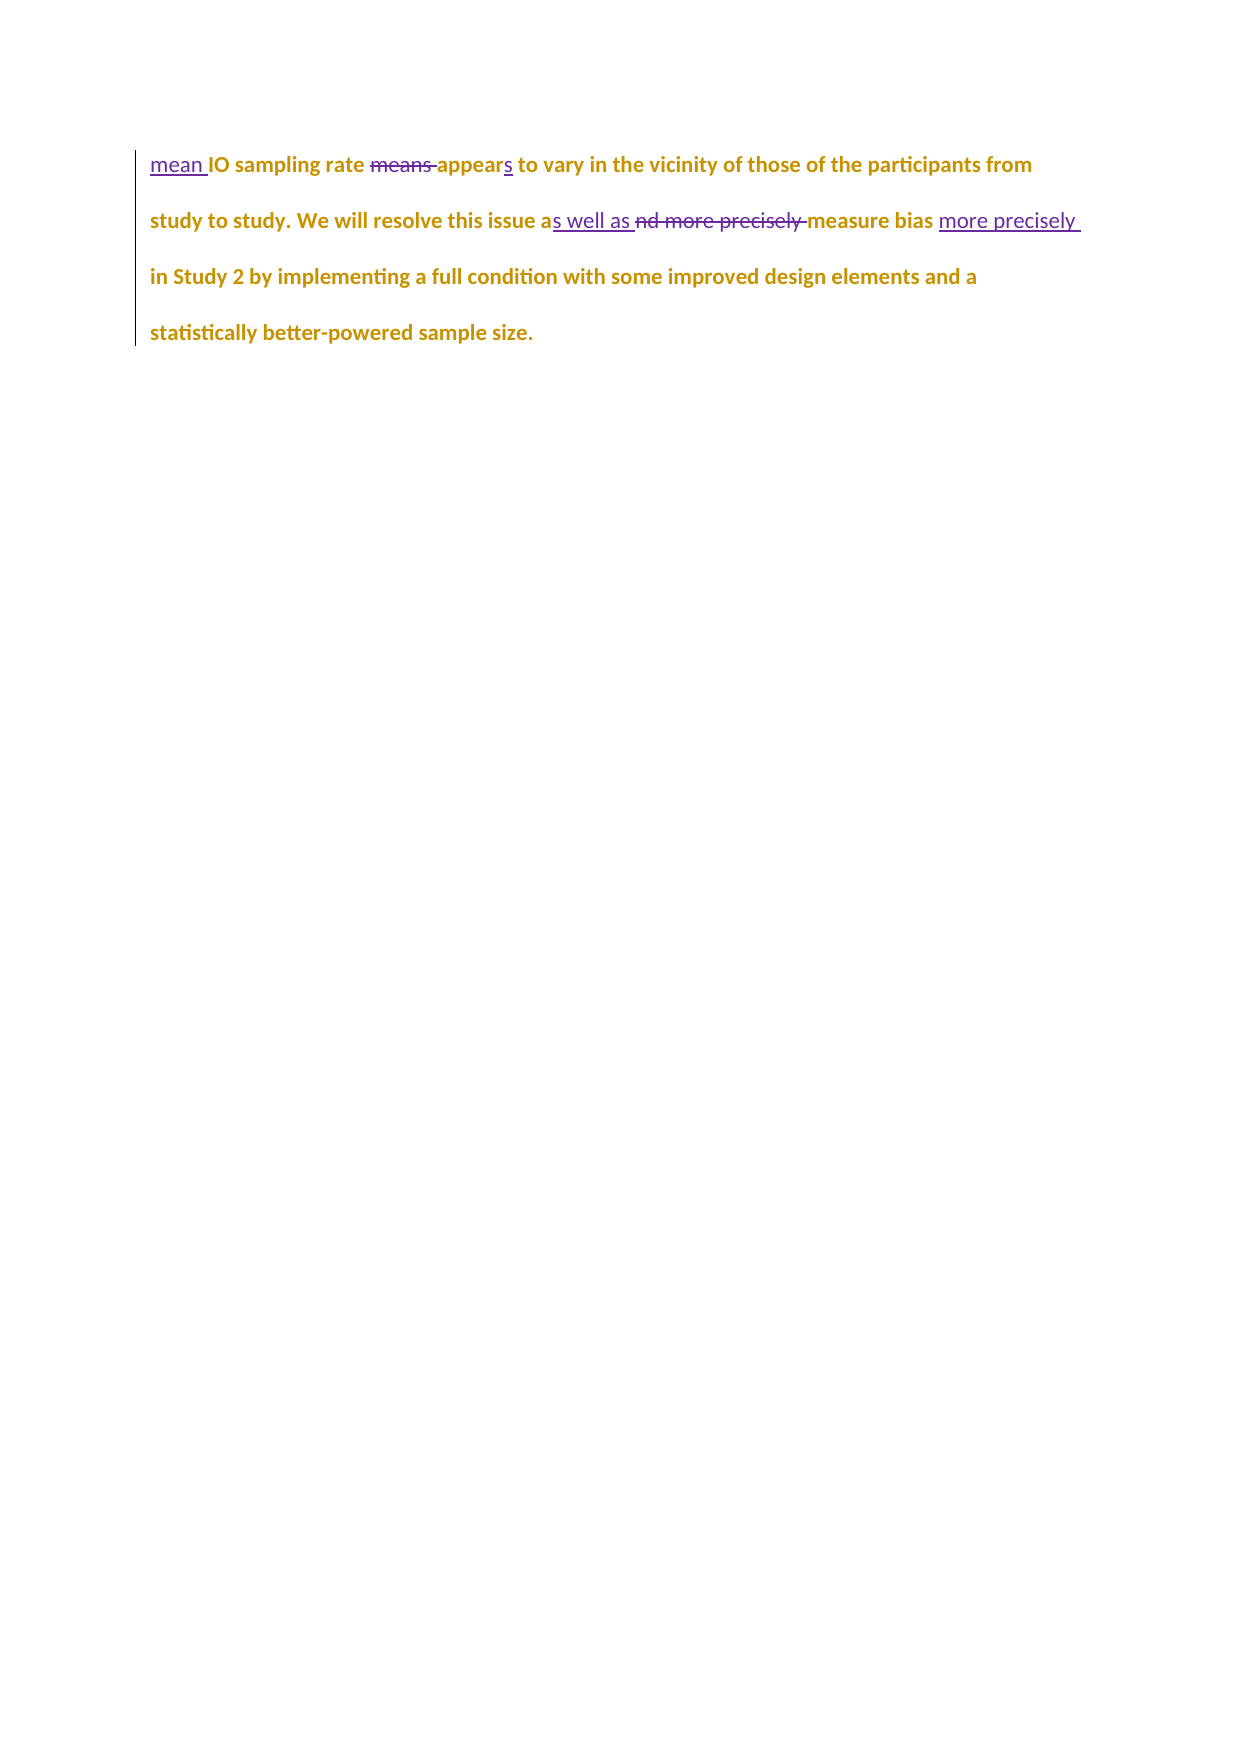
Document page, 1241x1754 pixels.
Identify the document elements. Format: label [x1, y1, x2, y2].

text [150, 150, 1090, 346]
